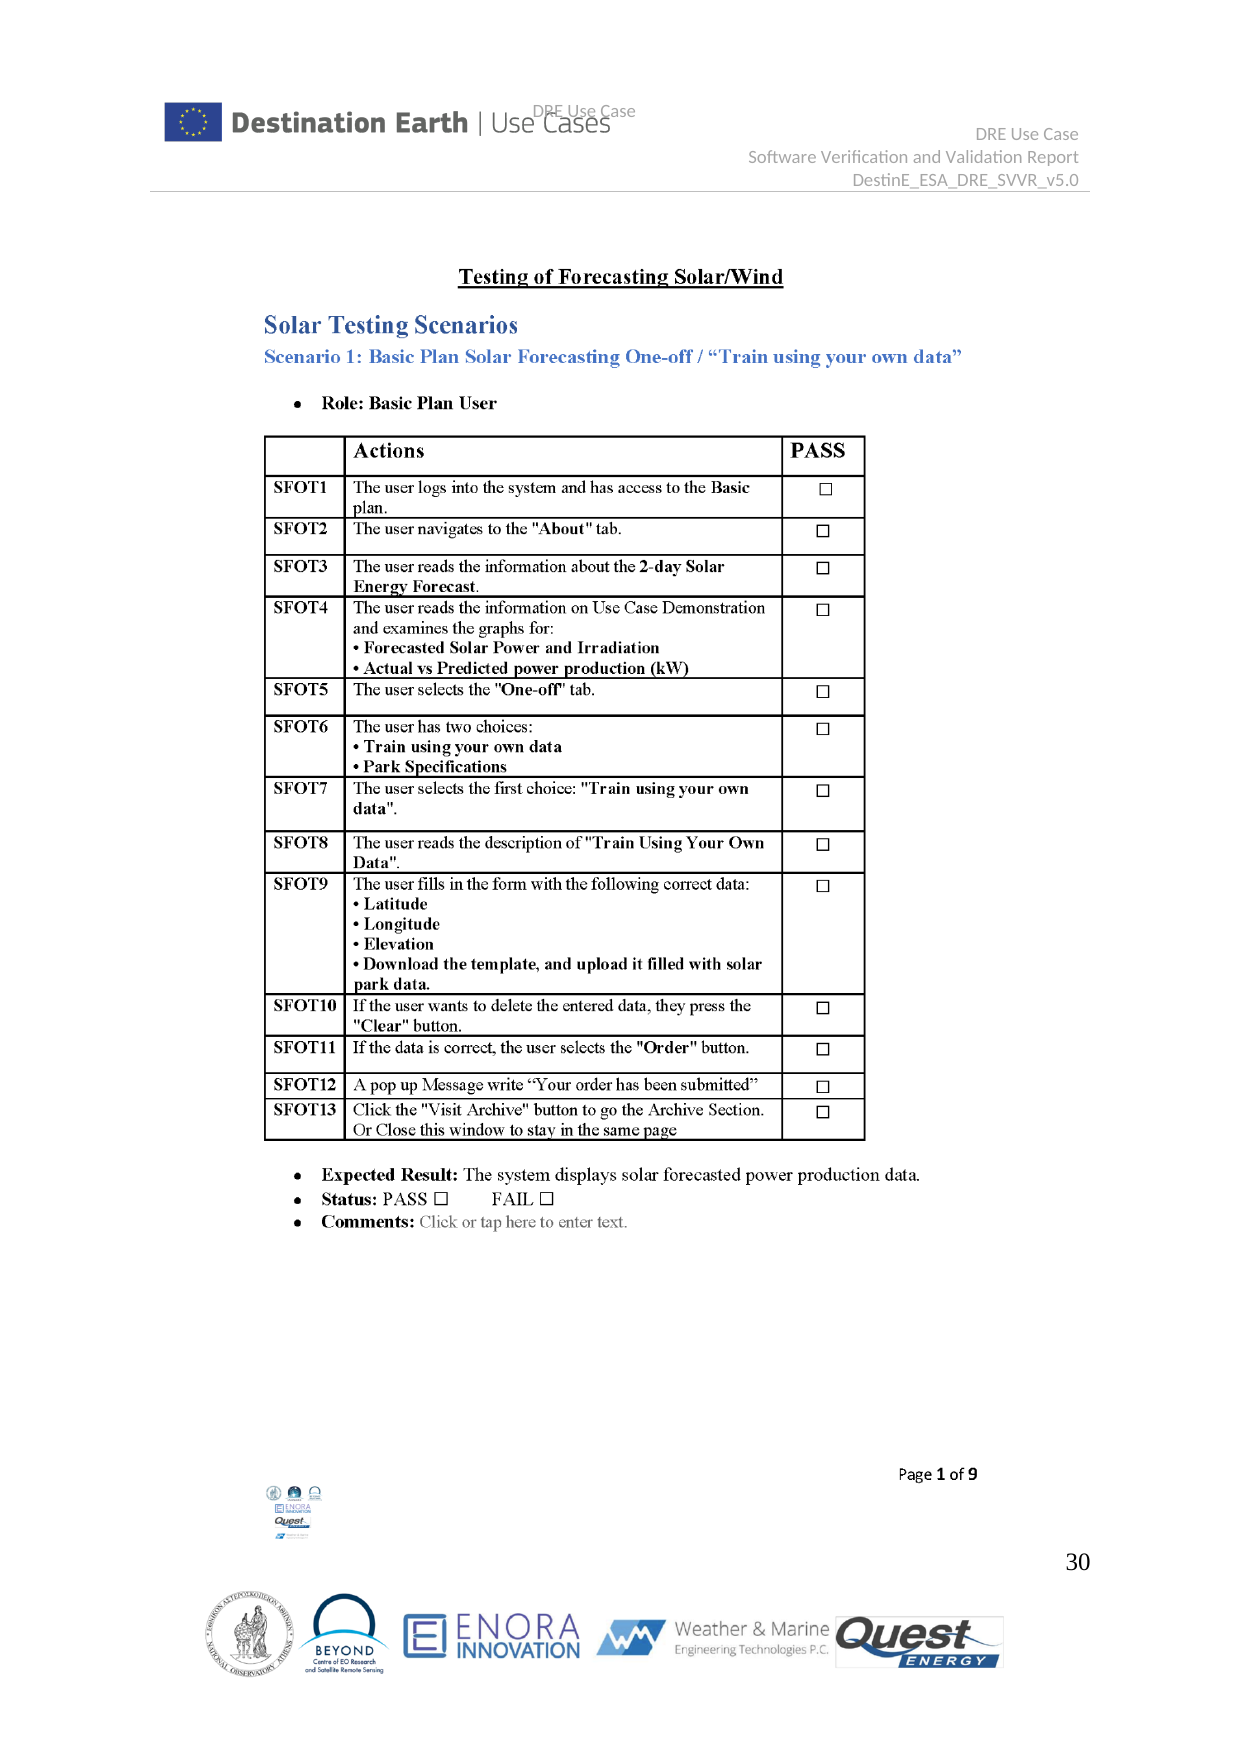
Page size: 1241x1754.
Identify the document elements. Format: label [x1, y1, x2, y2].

picture [189, 1576, 1014, 1687]
picture [161, 99, 617, 146]
picture [150, 221, 1091, 1548]
